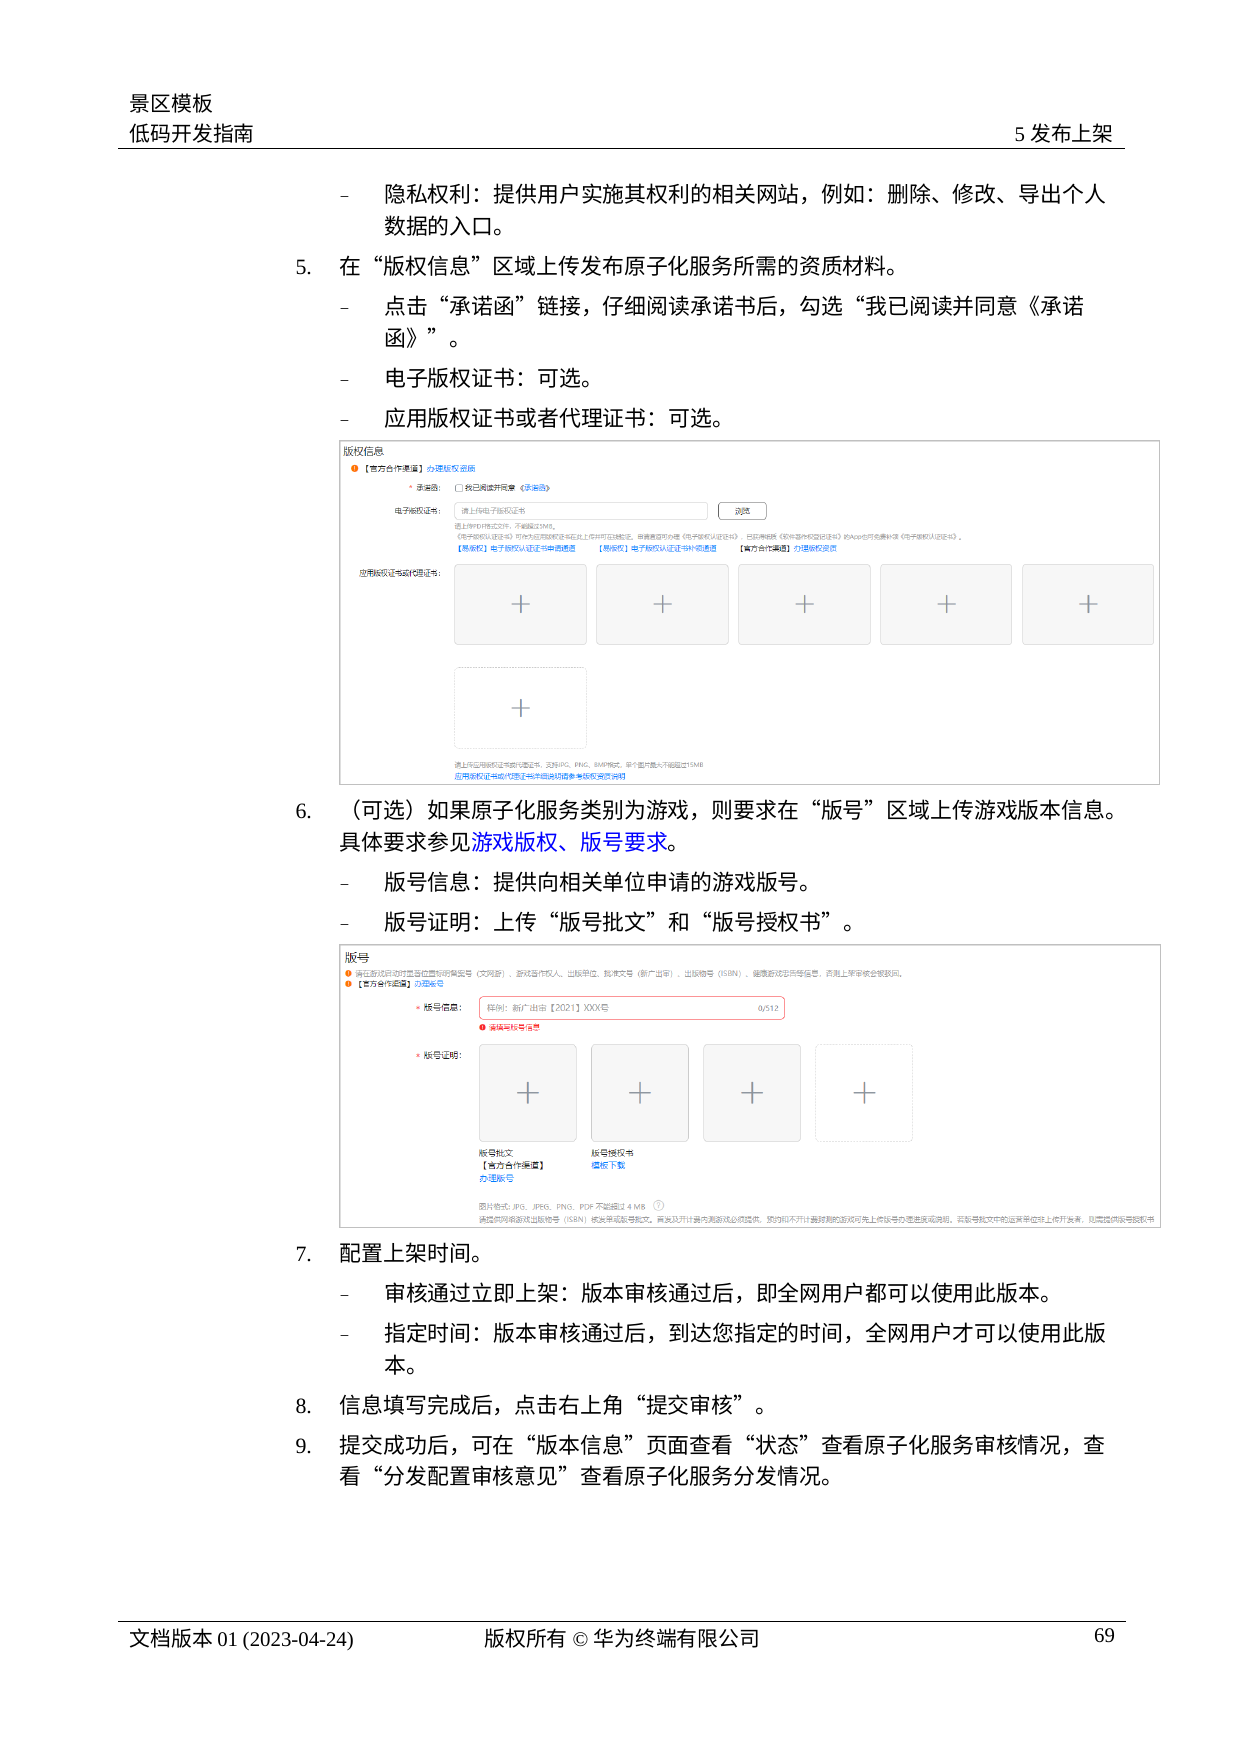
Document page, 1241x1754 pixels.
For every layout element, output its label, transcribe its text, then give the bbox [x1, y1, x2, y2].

list 版号证明：上传“版号批文”和“版号授权书”。 [339, 904, 1122, 936]
list 应用版权证书或者代理证书：可选。 [339, 401, 1122, 432]
list 指定时间：版本审核通过后，到达您指定的时间，全网用户才可以使用此版本。 [339, 1316, 1122, 1379]
list 版号信息：提供向相关单位申请的游戏版号。 [339, 864, 1122, 896]
list 隐私权利：提供用户实施其权利的相关网站，例如：删除、修改、导出个人数据的入口。 [339, 177, 1122, 241]
list 提交成功后，可在“版本信息”页面查看“状态”查看原子化服务审核情况，查看“分发配置审核意见”查看原子化服务分发情况。 [295, 1428, 1122, 1491]
list （可选）如果原子化服务类别为游戏，则要求在“版号”区域上传游戏版本信息。具体要求参见游戏版权、版号要求。 [295, 793, 1122, 856]
list 点击“承诺函”链接，仔细阅读承诺书后，勾选“我已阅读并同意《承诺函》”。 [339, 289, 1122, 352]
picture [339, 944, 1161, 1228]
list 信息填写完成后，点击右上角“提交审核”。 [295, 1388, 1122, 1419]
picture [339, 440, 1160, 785]
list 电子版权证书：可选。 [339, 361, 1122, 392]
list 在“版权信息”区域上传发布原子化服务所需的资质材料。 [295, 249, 1122, 281]
list 配置上架时间。 [295, 1236, 1122, 1268]
list 审核通过立即上架：版本审核通过后，即全网用户都可以使用此版本。 [339, 1276, 1122, 1308]
